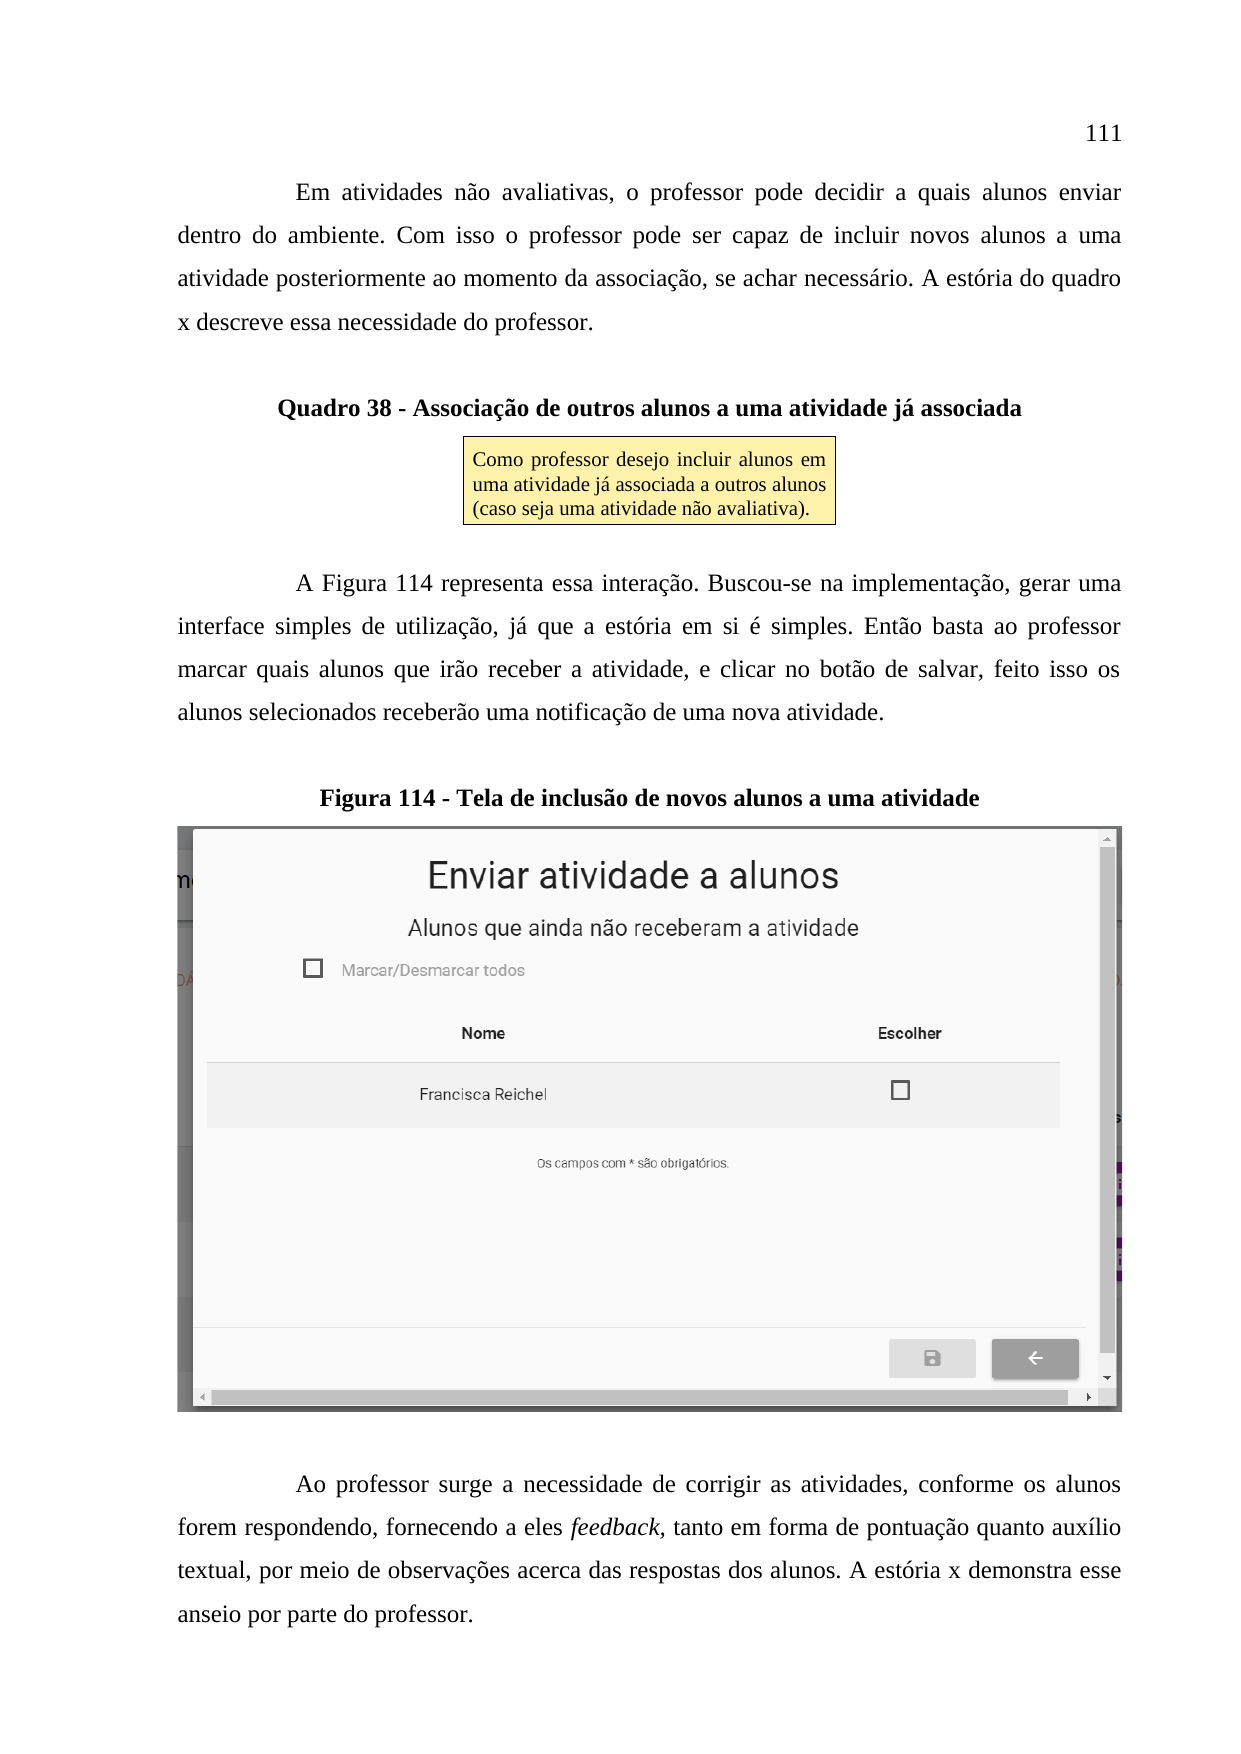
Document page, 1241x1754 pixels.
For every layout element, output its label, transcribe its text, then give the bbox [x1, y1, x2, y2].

text Ao professor surge a necessidade de corrigir as atividades, conforme os alunos forem respondendo, fornecendo a eles feedback, tanto em forma de pontuação quanto auxílio textual, por meio de observações acerca das respostas dos alunos. A estória x demonstra esse anseio por parte do professor. [177, 1469, 1122, 1627]
text Como professor desejo incluir alunos em uma atividade já associada a outros alunos (caso seja uma atividade não avaliativa). [464, 437, 835, 524]
picture [177, 826, 1123, 1412]
text A representa essa interação. Buscou-se na implementação, gerar uma interface simples de utilização, já que a estória em si é simples. Então basta ao professor marcar quais alunos que irão receber a atividade, e clicar no botão de salvar, feito isso os alunos selecionados receberão uma notificação de uma nova atividade. [177, 568, 1122, 726]
text Em atividades não avaliativas, o professor pode decidir a quais alunos enviar dentro do ambiente. Com isso o professor pode ser capaz de incluir novos alunos a uma atividade posteriormente ao momento da associação, se achar necessário. A estória do quadro x descreve essa necessidade do professor. [177, 177, 1122, 335]
